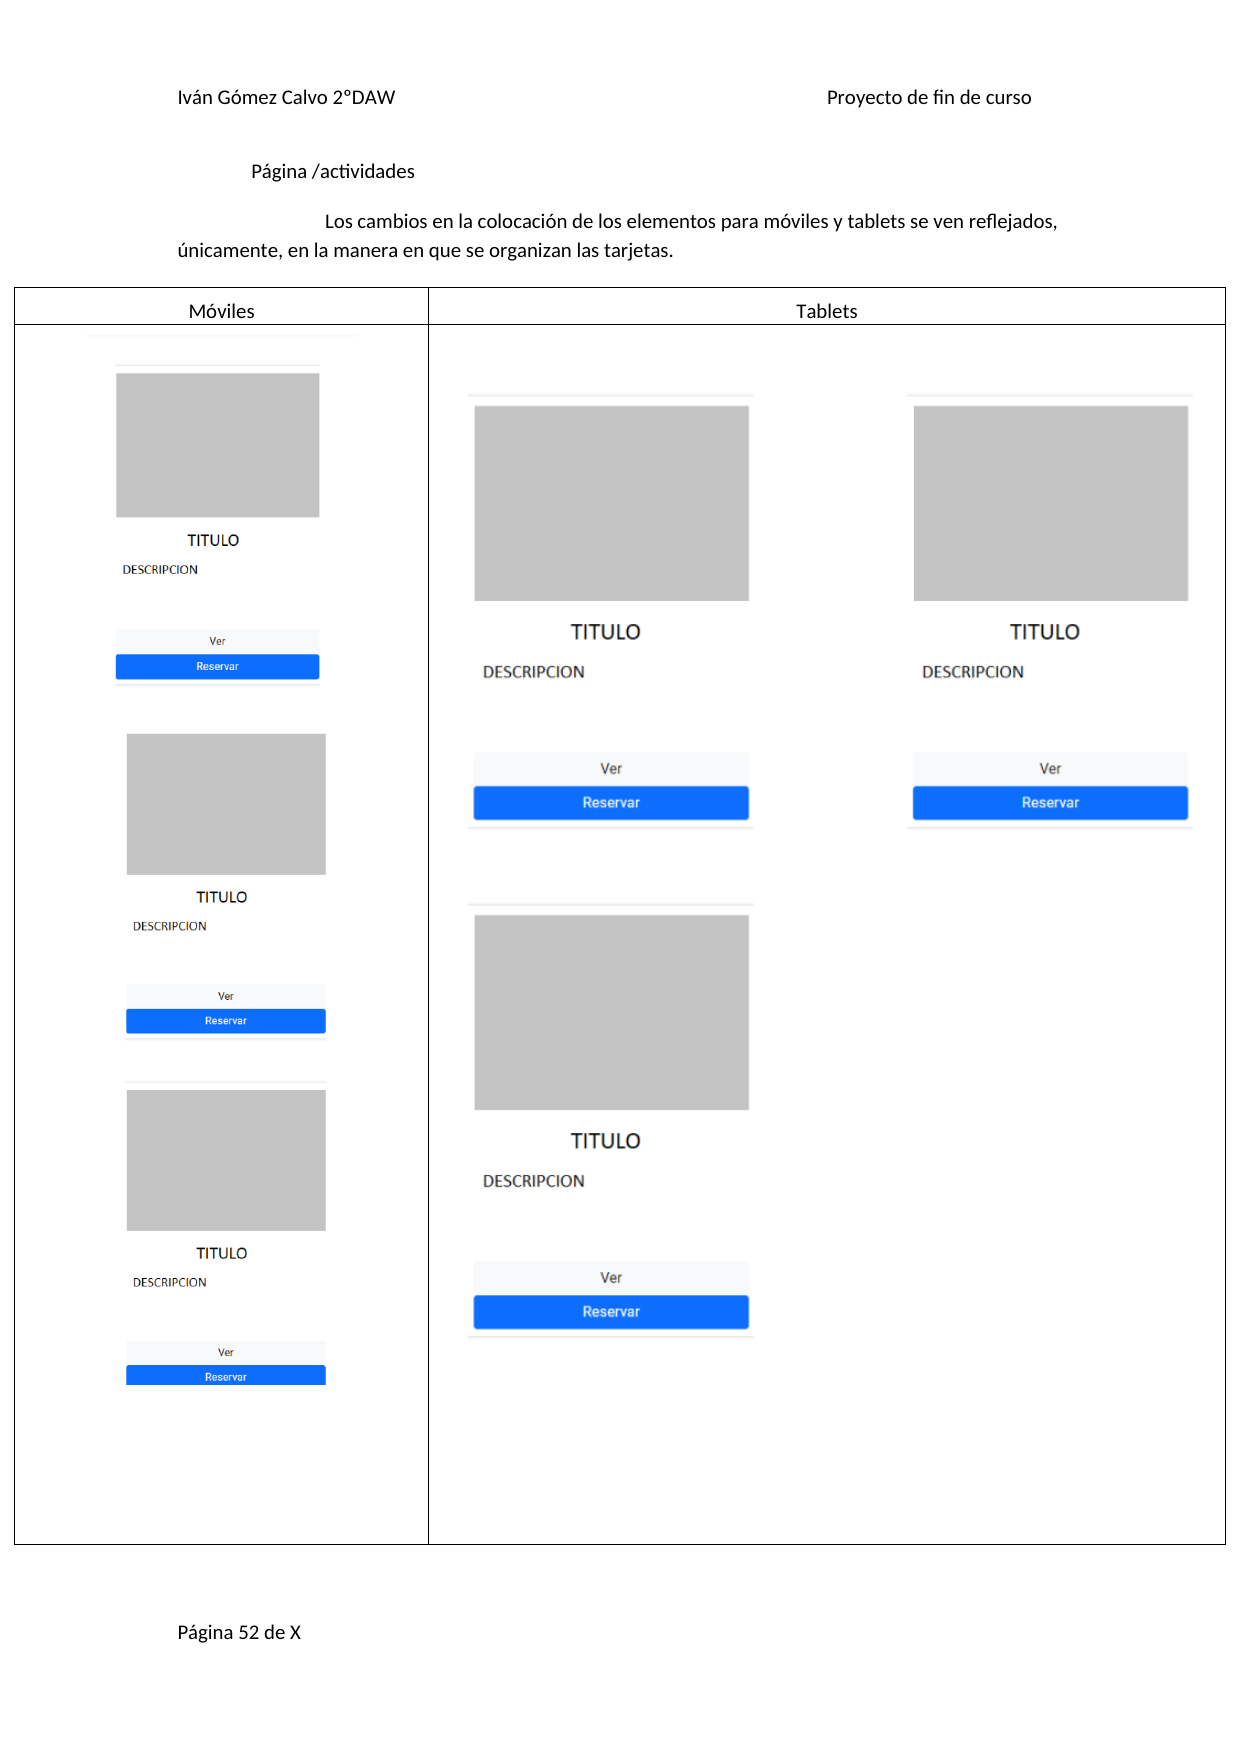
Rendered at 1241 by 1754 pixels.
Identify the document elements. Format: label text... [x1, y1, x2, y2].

picture [85, 335, 358, 719]
table_header Tablets [429, 288, 1225, 324]
text Página /actividades [177, 158, 1063, 183]
table_header Móviles [15, 288, 428, 324]
text Los cambios en la colocación de los elementos para móviles y tablets se ven reflejados, únicamente, en la manera en que se organizan las tarjetas. [177, 208, 1063, 263]
picture [441, 335, 1213, 1387]
picture [91, 728, 352, 1385]
table_cell [15, 325, 428, 1544]
table_cell [429, 325, 1225, 1544]
